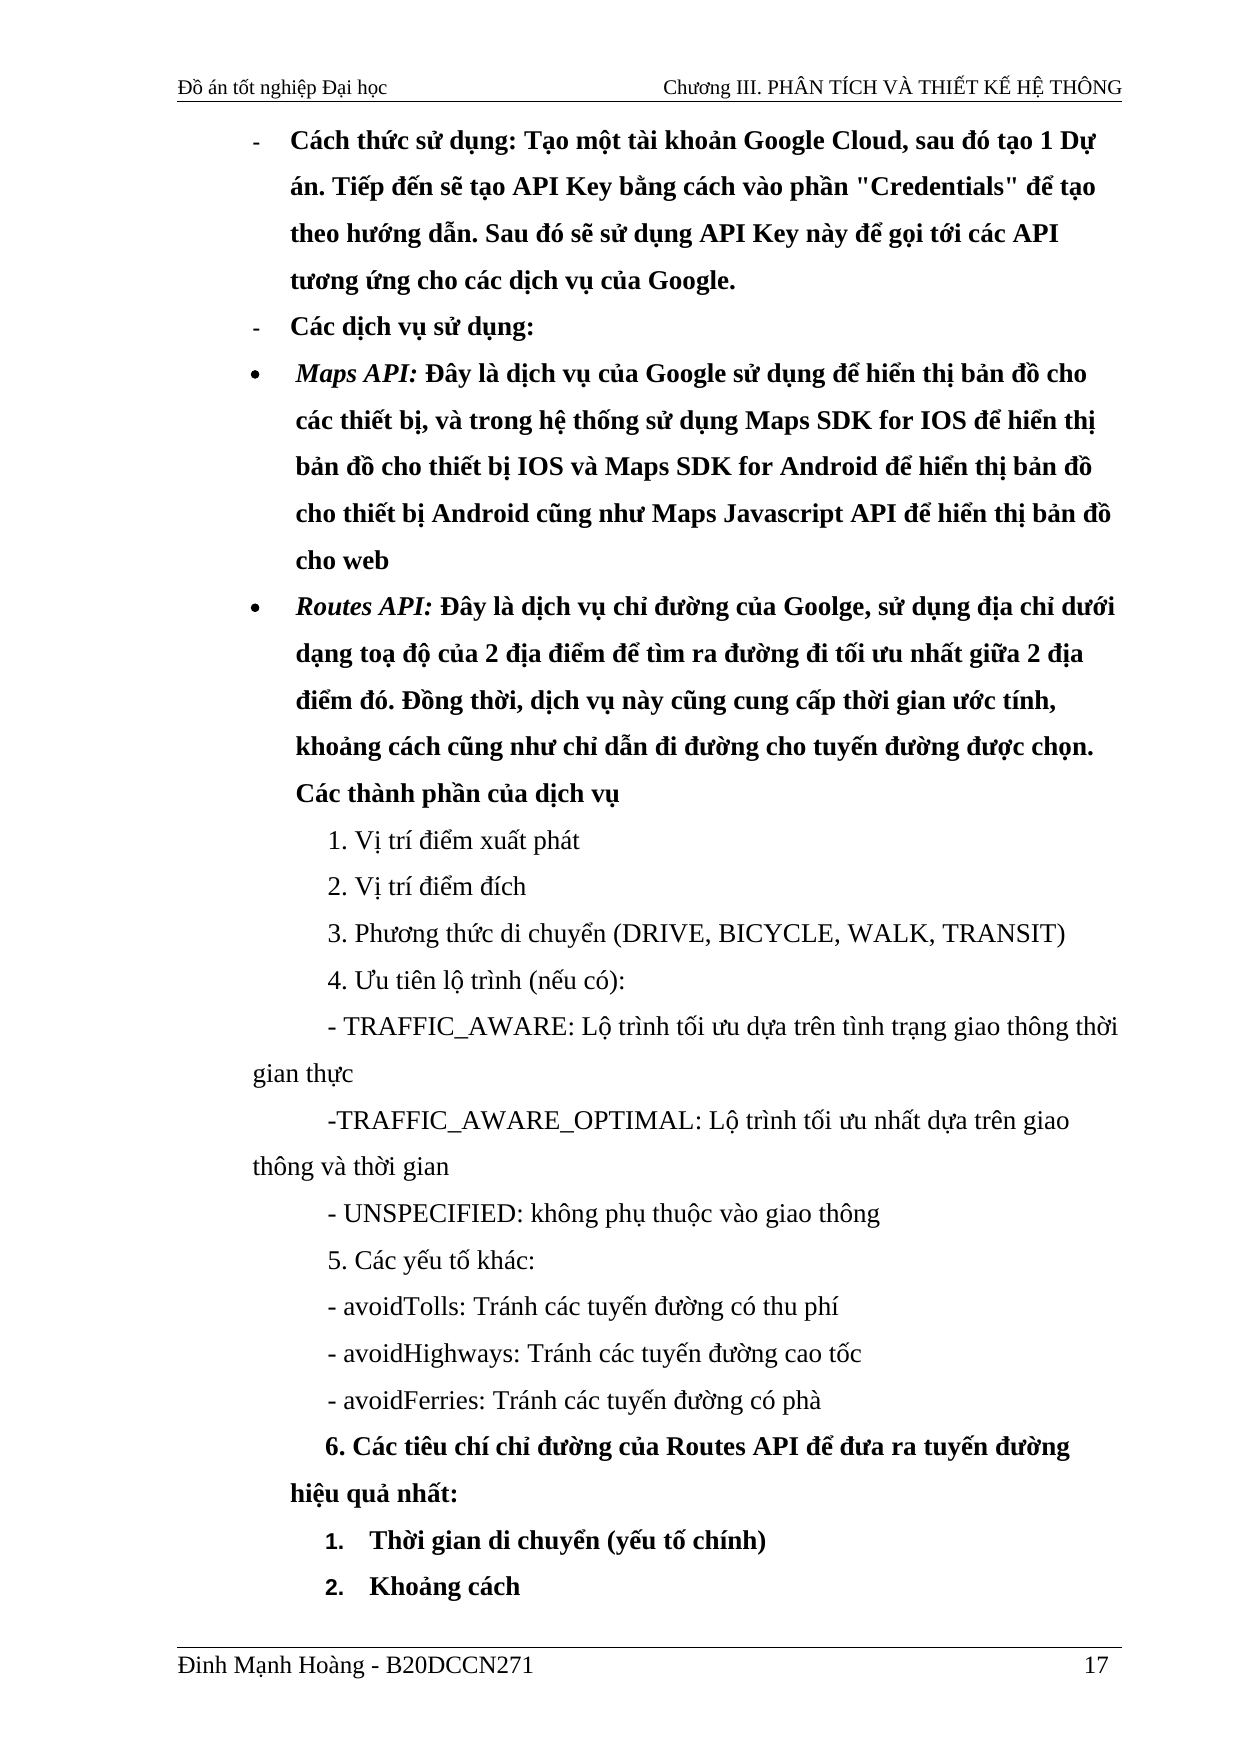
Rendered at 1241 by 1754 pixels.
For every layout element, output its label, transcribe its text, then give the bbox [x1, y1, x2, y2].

text - avoidTolls: Tránh các tuyến đường có thu phí [252, 1290, 1122, 1322]
list Maps API: Đây là dịch vụ của Google sử dụng để hiển thị bản đồ cho các thiết bị, và trong hệ thống sử dụng Maps SDK for IOS để hiển thị bản đồ cho thiết bị IOS và Maps SDK for Android để hiển thị bản đồ cho thiết bị Android cũng như Maps Javascript API để hiển thị bản đồ cho web [251, 357, 1122, 575]
list Thời gian di chuyển (yếu tố chính) [325, 1524, 1122, 1555]
text 3. Phương thức di chuyển (DRIVE, BICYCLE, WALK, TRANSIT) [252, 917, 1122, 948]
text 4. Ưu tiên lộ trình (nếu có): [252, 964, 1122, 995]
list Các dịch vụ sử dụng: [252, 310, 1122, 342]
text - UNSPECIFIED: không phụ thuộc vào giao thông [252, 1197, 1122, 1228]
text - avoidHighways: Tránh các tuyến đường cao tốc [252, 1337, 1122, 1368]
text -TRAFFIC_AWARE_OPTIMAL: Lộ trình tối ưu nhất dựa trên giao thông và thời gian [252, 1104, 1122, 1182]
text 1. Vị trí điểm xuất phát [252, 824, 1122, 855]
text 2. Vị trí điểm đích [252, 870, 1122, 902]
list Cách thức sử dụng: Tạo một tài khoản Google Cloud, sau đó tạo 1 Dự án. Tiếp đến sẽ tạo API Key bằng cách vào phần "Credentials" để tạo theo hướng dẫn. Sau đó sẽ sử dụng API Key này để gọi tới các API tương ứng cho các dịch vụ của Google. [252, 124, 1122, 295]
text - TRAFFIC_AWARE: Lộ trình tối ưu dựa trên tình trạng giao thông thời gian thực [252, 1010, 1122, 1088]
text 5. Các yếu tố khác: [252, 1244, 1122, 1275]
list 6. Các tiêu chí chỉ đường của Routes API để đưa ra tuyến đường hiệu quả nhất: [290, 1430, 1122, 1508]
list Khoảng cách [325, 1570, 1122, 1602]
text - avoidFerries: Tránh các tuyến đường có phà [252, 1384, 1122, 1415]
list Routes API: Đây là dịch vụ chỉ đường của Goolge, sử dụng địa chỉ dưới dạng toạ độ của 2 địa điểm để tìm ra đường đi tối ưu nhất giữa 2 địa điểm đó. Đồng thời, dịch vụ này cũng cung cấp thời gian ước tính, khoảng cách cũng như chỉ dẫn đi đường cho tuyến đường được chọn. Các thành phần của dịch vụ [251, 590, 1122, 808]
